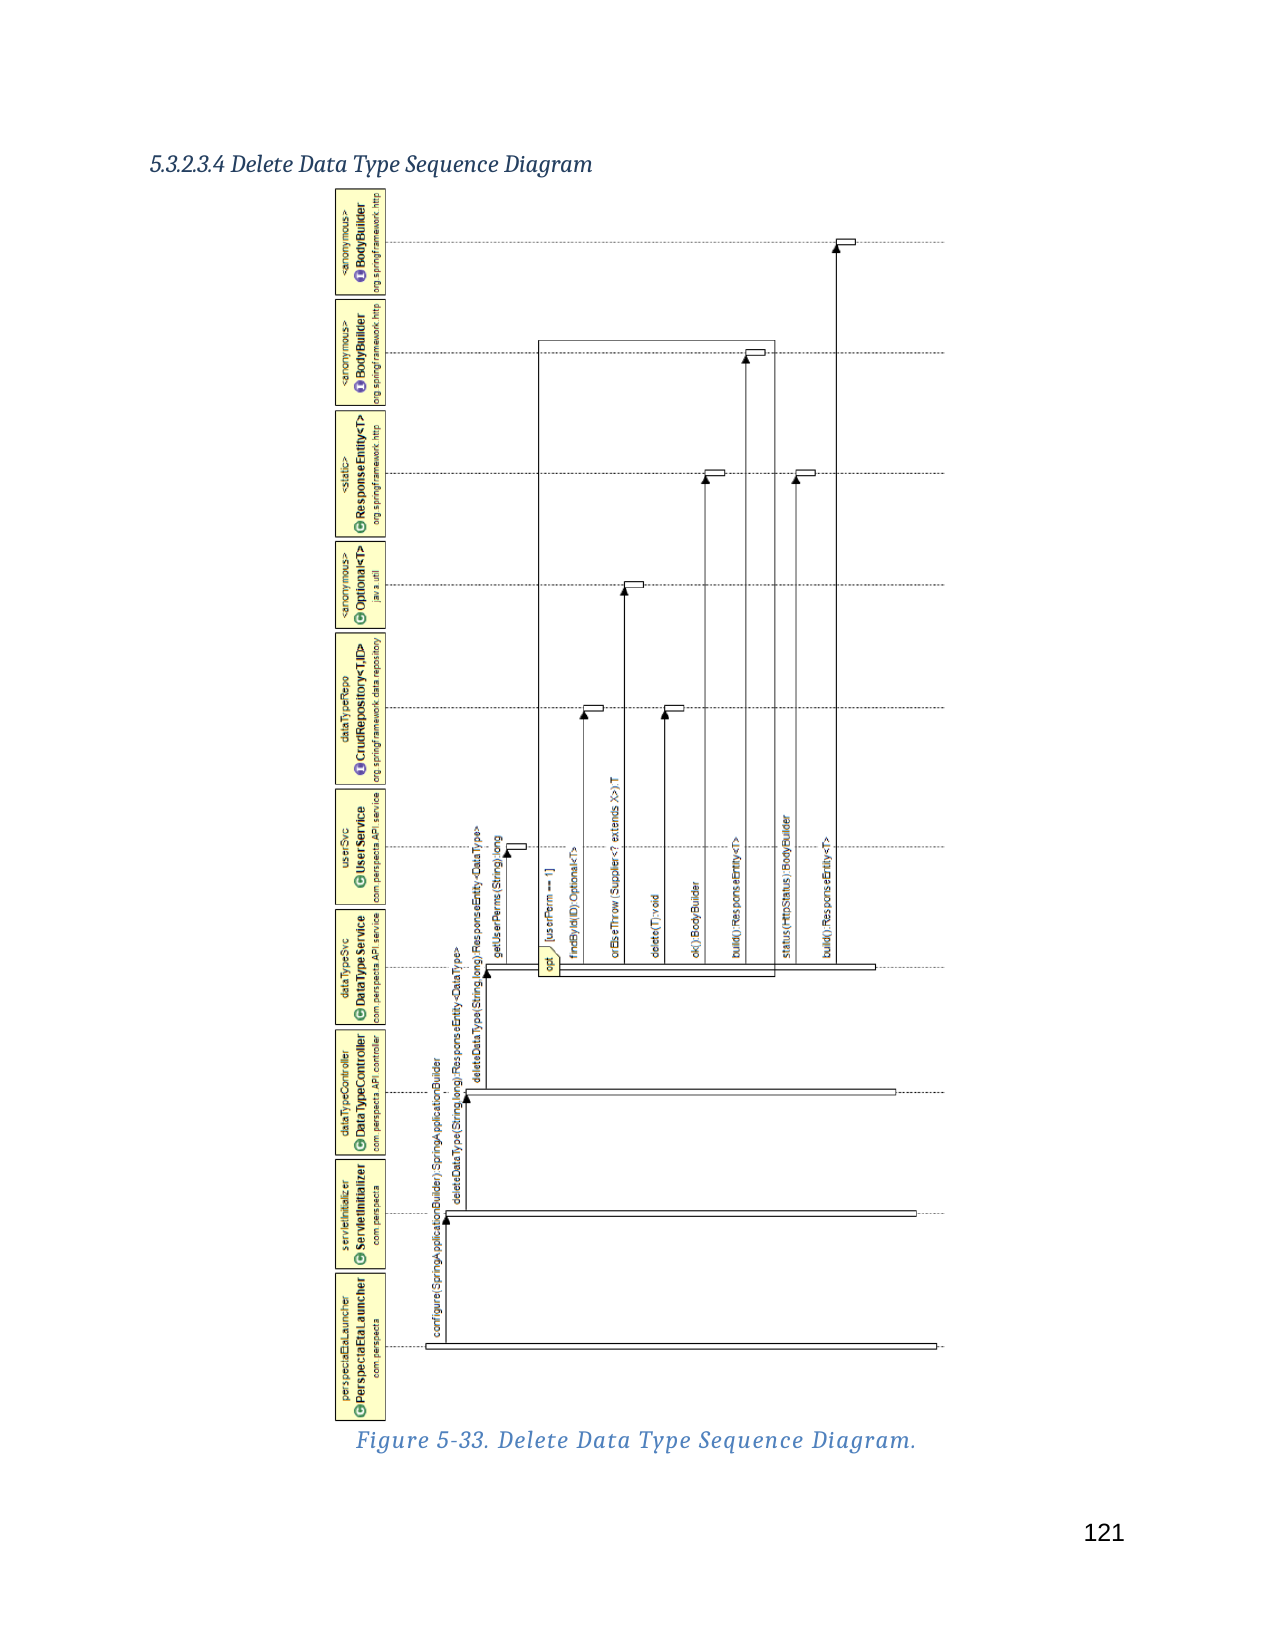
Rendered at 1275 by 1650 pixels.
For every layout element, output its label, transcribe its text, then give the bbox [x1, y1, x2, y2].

picture [330, 181, 945, 1425]
subtitle 5.3.2.3.4 Delete Data Type Sequence Diagram [150, 150, 1125, 179]
table_cell Figure 5-33. Delete Data Type Sequence Diagram. [150, 1426, 1125, 1454]
table_header [150, 179, 1125, 1426]
